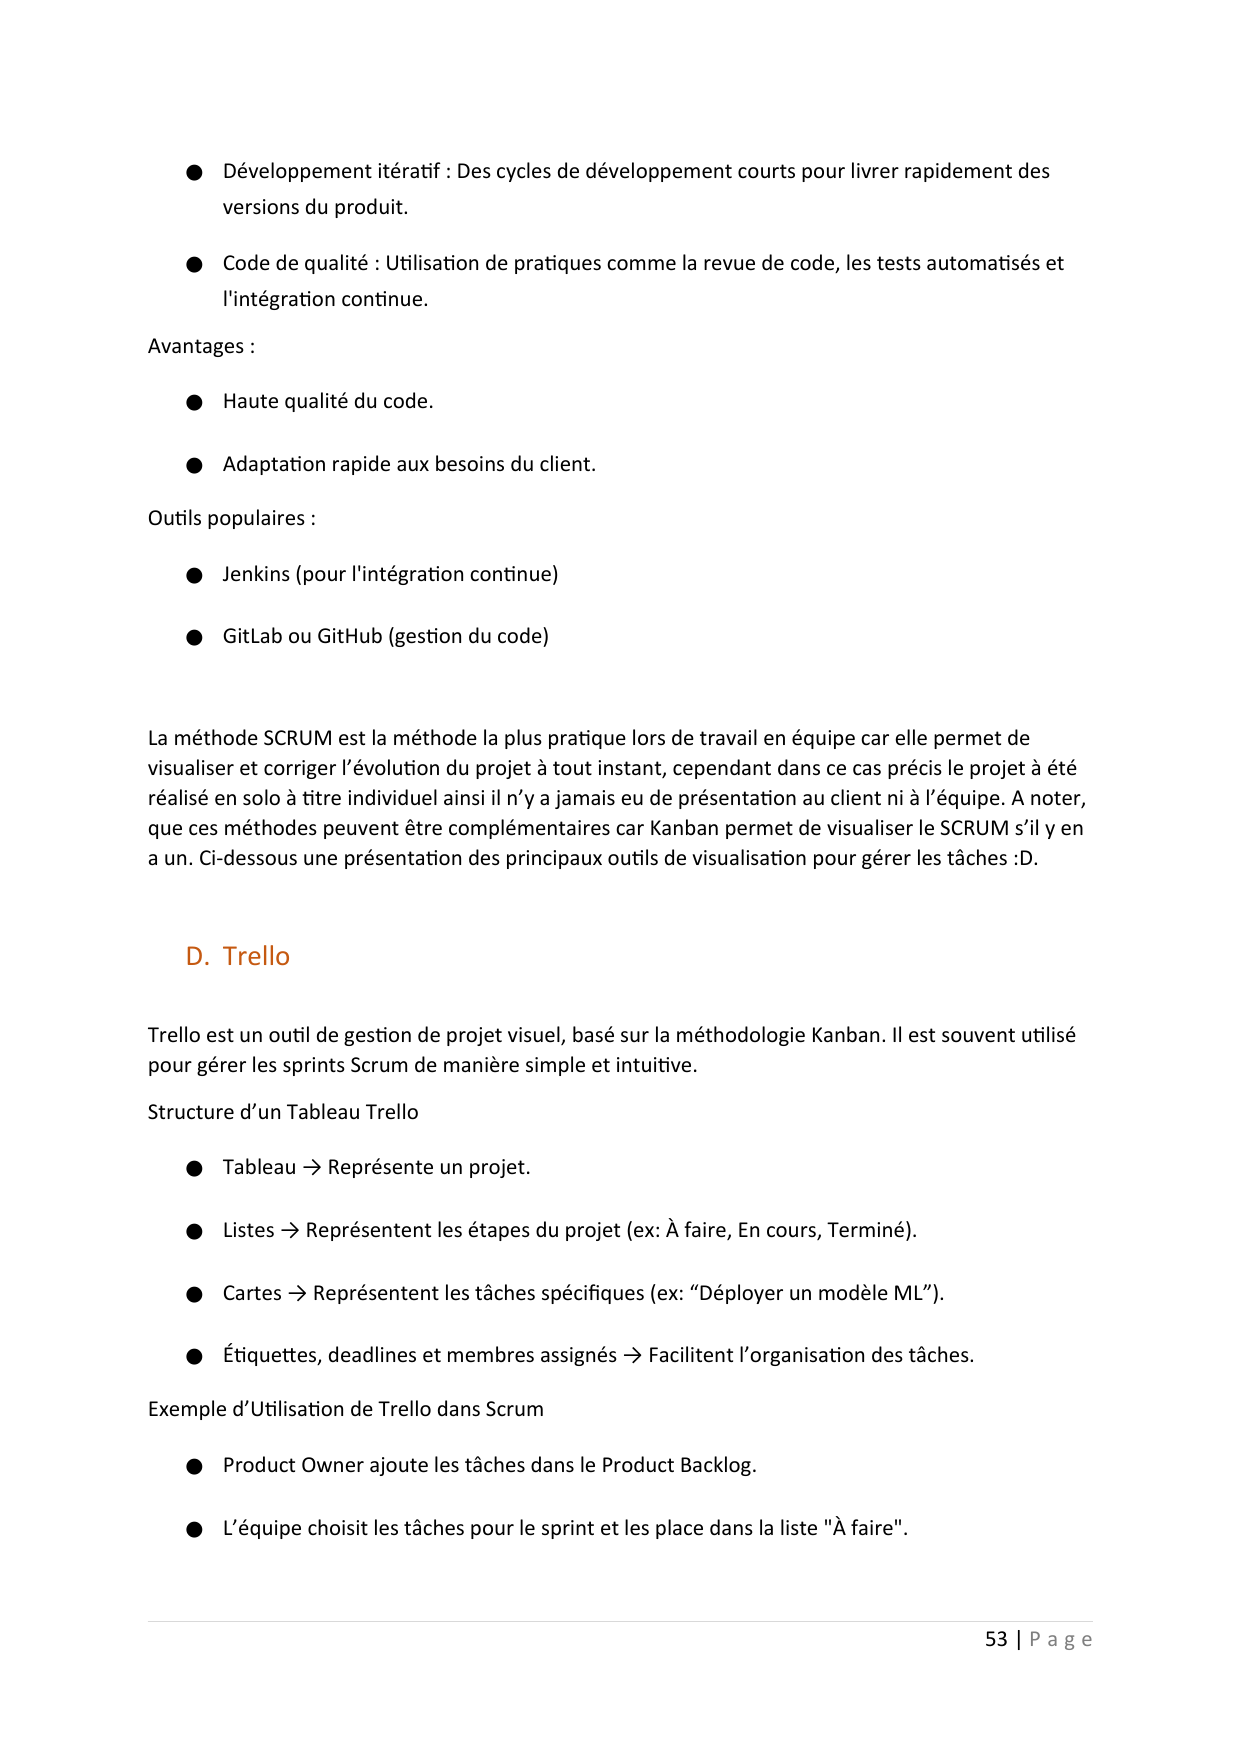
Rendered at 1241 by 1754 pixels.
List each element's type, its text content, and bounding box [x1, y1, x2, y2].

text Trello est un outil de gestion de projet visuel, basé sur la méthodologie Kanban. Il est souvent utilisé pour gérer les sprints Scrum de manière simple et intuitive. [148, 1020, 1093, 1078]
list Jenkins (pour l'intégration continue) [185, 550, 1093, 593]
list Adaptation rapide aux besoins du client. [185, 441, 1093, 483]
list Product Owner ajoute les tâches dans le Product Backlog. [185, 1441, 1093, 1484]
list L’équipe choisit les tâches pour le sprint et les place dans la liste "À faire". [185, 1504, 1093, 1547]
text Exemple d’Utilisation de Trello dans Scrum [148, 1394, 1093, 1422]
list Développement itératif : Des cycles de développement courts pour livrer rapidement des versions du produit. [185, 148, 1093, 221]
subtitle Trello [185, 937, 1093, 973]
list Haute qualité du code. [185, 378, 1093, 421]
text La méthode SCRUM est la méthode la plus pratique lors de travail en équipe car elle permet de visualiser et corriger l’évolution du projet à tout instant, cependant dans ce cas précis le projet à été réalisé en solo à titre individuel ainsi il n’y a jamais eu de présentation au client ni à l’équipe. A noter, que ces méthodes peuvent être complémentaires car Kanban permet de visualiser le SCRUM s’il y en a un. Ci-dessous une présentation des principaux outils de visualisation pour gérer les tâches :D. [148, 723, 1093, 871]
list Étiquettes, deadlines et membres assignés → Facilitent l’organisation des tâches. [185, 1332, 1093, 1374]
text Avantages : [148, 331, 1093, 359]
list Cartes → Représentent les tâches spécifiques (ex: “Déployer un modèle ML”). [185, 1269, 1093, 1312]
text Outils populaires : [148, 503, 1093, 531]
list Code de qualité : Utilisation de pratiques comme la revue de code, les tests automatisés et l'intégration continue. [185, 239, 1093, 312]
text Structure d’un Tableau Trello [148, 1097, 1093, 1125]
list Tableau → Représente un projet. [185, 1144, 1093, 1186]
list Listes → Représentent les étapes du projet (ex: À faire, En cours, Terminé). [185, 1206, 1093, 1249]
list GitLab ou GitHub (gestion du code) [185, 613, 1093, 656]
